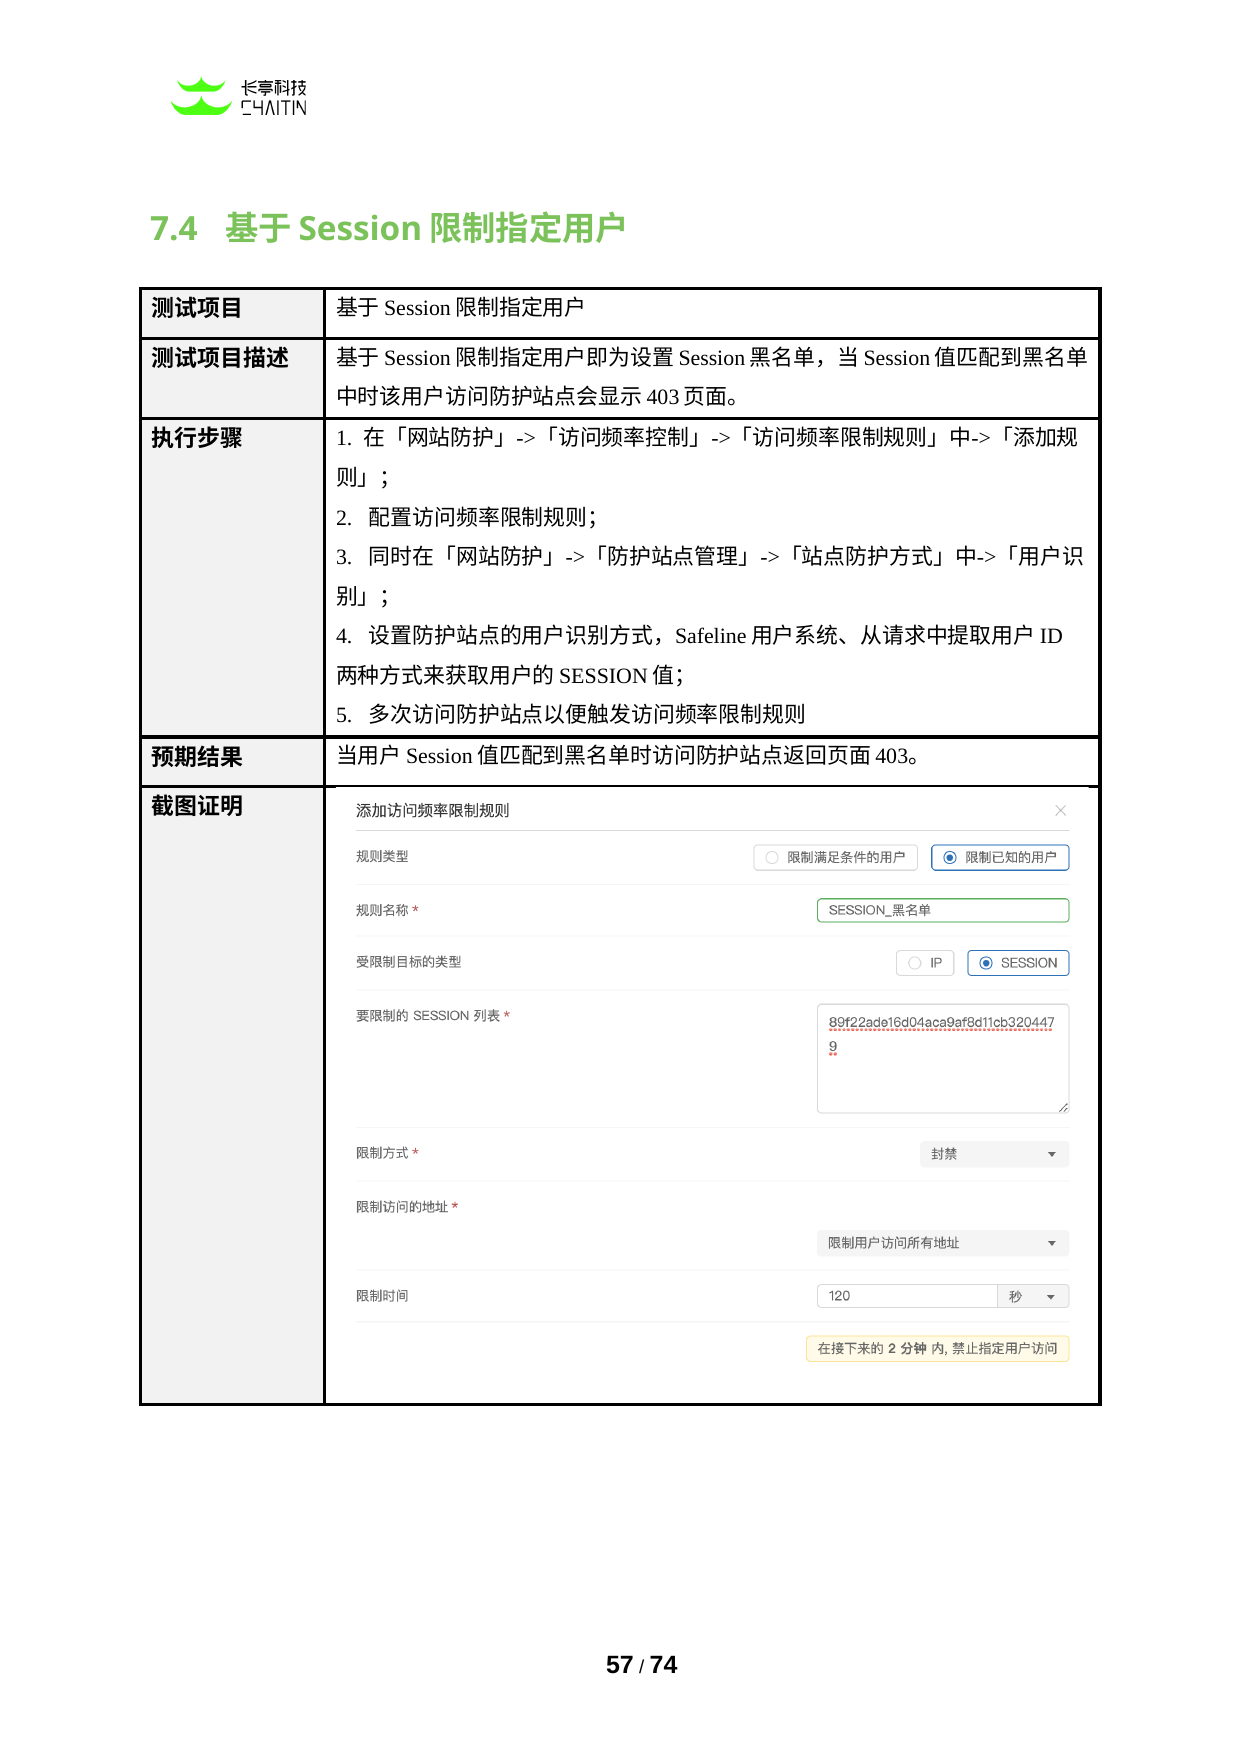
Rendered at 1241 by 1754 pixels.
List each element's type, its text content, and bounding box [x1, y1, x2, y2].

table_cell 基于Session限制指定用户即为设置Session黑名单，当Session值匹配到黑名单中时该用户访问防护站点会显示403页面。 [326, 340, 1098, 417]
table_header 基于Session限制指定用户 [326, 290, 1098, 337]
picture [335, 787, 1089, 1366]
table_cell 截图证明 [142, 788, 323, 1403]
subtitle 基于Session限制指定用户 [150, 202, 1090, 250]
table_cell 当用户Session值匹配到黑名单时访问防护站点返回页面403。 [326, 739, 1098, 785]
picture [170, 76, 306, 115]
table_header 测试项目 [142, 290, 323, 337]
table_cell [326, 788, 1098, 1403]
table_cell 执行步骤 [142, 420, 323, 735]
table_cell 1. 在「网站防护」->「访问频率控制」->「访问频率限制规则」中->「添加规则」； 2. 配置访问频率限制规则； 3. 同时在「网站防护」->「防护站点管理」->「站点防护方式」中->「用户识别」； 4. 设置防护站点的用户识别方式，Safeline用户系统、从请求中提取用户ID两种方式来获取用户的SESSION值； 5. 多次访问防护站点以便触发访问频率限制规则 [326, 420, 1098, 735]
table_cell 测试项目描述 [142, 340, 323, 417]
table_cell 预期结果 [142, 739, 323, 785]
